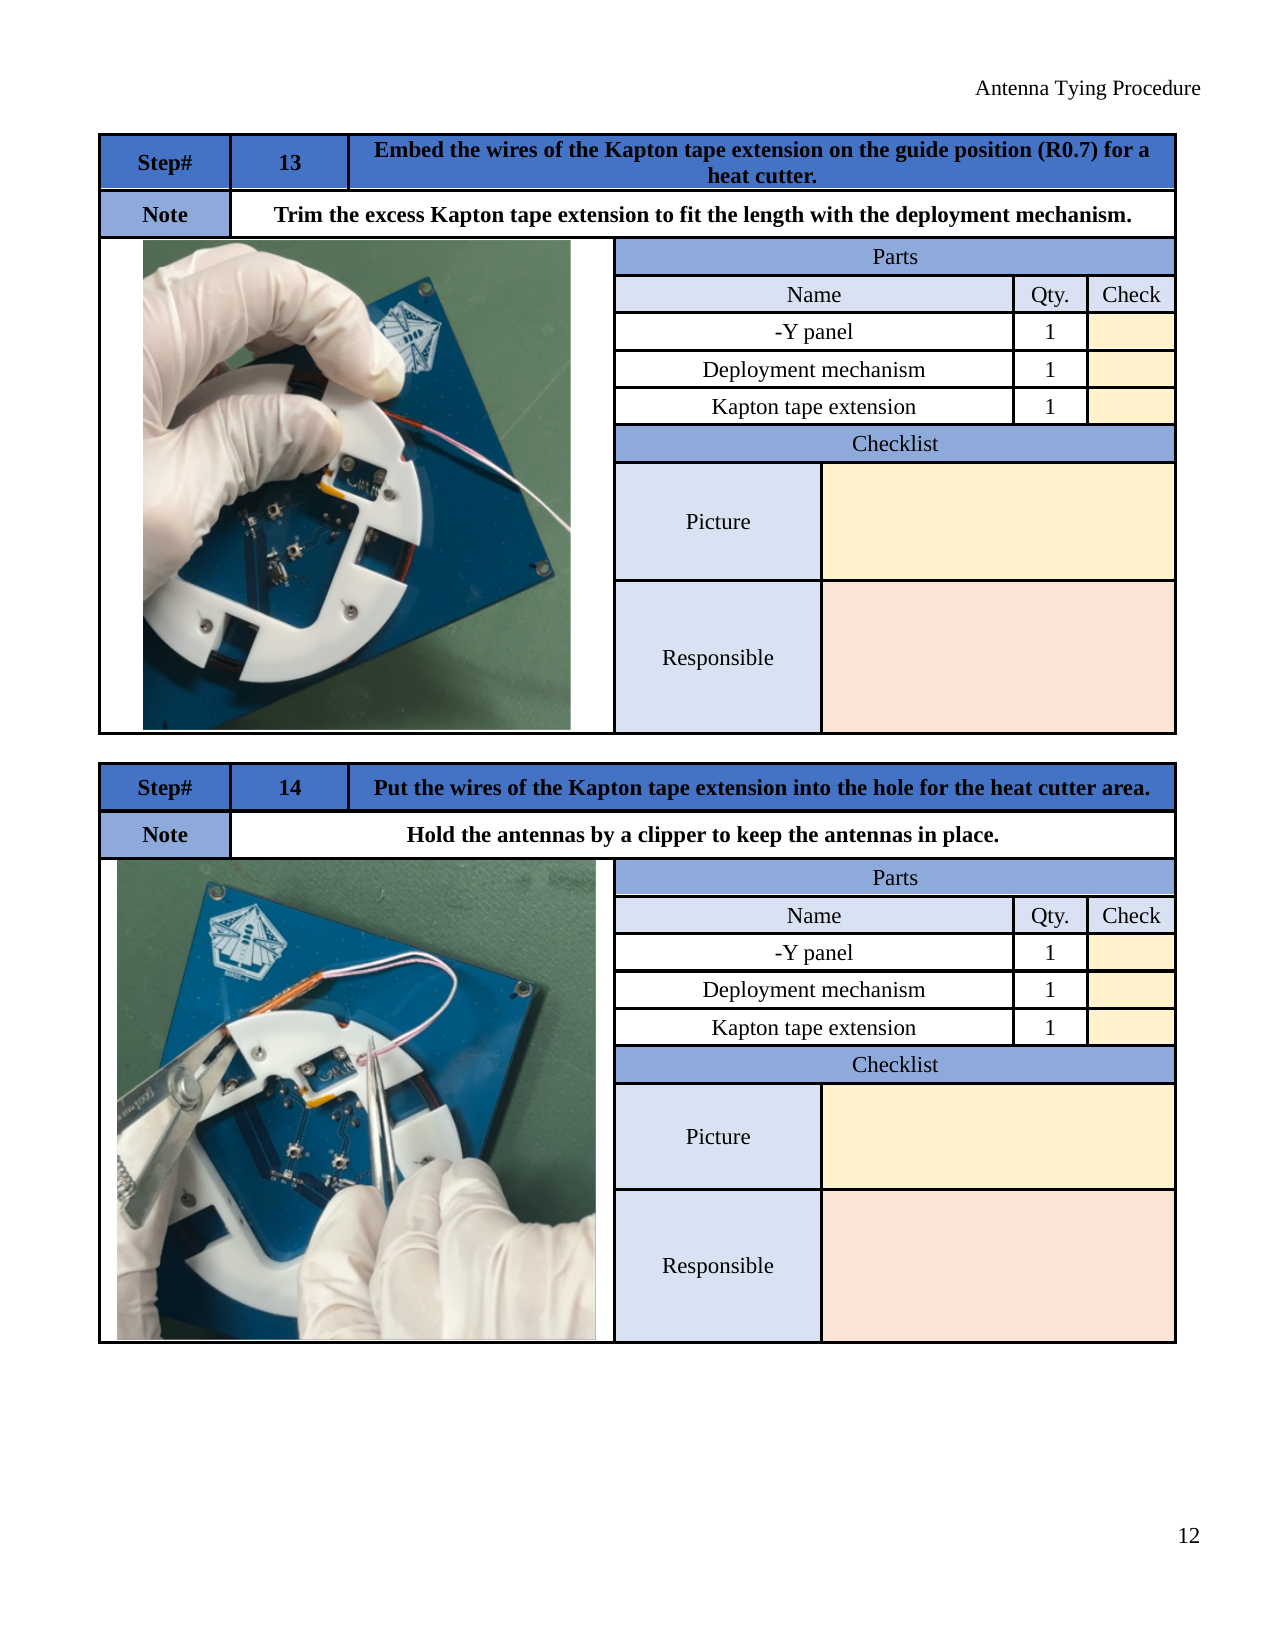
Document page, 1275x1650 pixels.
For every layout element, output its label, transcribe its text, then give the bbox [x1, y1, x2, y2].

table_cell Deployment mechanism [616, 973, 1012, 1007]
table_cell Responsible [616, 1191, 820, 1341]
table_cell [823, 1191, 1174, 1341]
table_cell 1 [1015, 1010, 1086, 1044]
table_cell Note [101, 192, 229, 236]
table_header Put the wires of the Kapton tape extension into the hole for the heat cutter area. [350, 765, 1174, 809]
table_cell Parts [616, 239, 1174, 274]
table_cell Qty. [1015, 898, 1086, 932]
picture [117, 860, 597, 1341]
table_cell [1089, 352, 1174, 386]
table_cell [571, 239, 613, 732]
table_cell 1 [1015, 352, 1086, 386]
table_cell [823, 1085, 1174, 1188]
table_cell [1089, 314, 1174, 348]
picture [143, 239, 571, 732]
table_cell 1 [1015, 314, 1086, 348]
table_cell Picture [616, 464, 820, 579]
table_cell [1089, 935, 1174, 969]
table_cell 1 [1015, 389, 1086, 423]
table_cell Checklist [616, 426, 1174, 461]
table_cell [1089, 1010, 1174, 1044]
table_cell Qty. [1015, 277, 1086, 311]
table_cell Parts [616, 860, 1174, 894]
table_cell [1089, 973, 1174, 1007]
table_cell Name [616, 277, 1012, 311]
table_header 13 [232, 136, 347, 188]
table_cell Responsible [616, 582, 820, 732]
table_cell [101, 239, 143, 732]
table_cell Deployment mechanism [616, 352, 1012, 386]
table_cell [101, 860, 117, 1341]
table_cell Kapton tape extension [616, 389, 1012, 423]
table_header Embed the wires of the Kapton tape extension on the guide position (R0.7) for a heat cutter. [350, 136, 1174, 188]
table_cell Trim the excess Kapton tape extension to fit the length with the deployment mechanism. [232, 192, 1174, 236]
table_header Step# [101, 765, 229, 809]
table_cell Checklist [616, 1047, 1174, 1082]
table_cell 1 [1015, 973, 1086, 1007]
table_header 14 [232, 765, 347, 809]
table_cell Kapton tape extension [616, 1010, 1012, 1044]
table_cell Check [1089, 277, 1174, 311]
table_cell Note [101, 813, 229, 857]
table_cell 1 [1015, 935, 1086, 969]
table_cell [823, 464, 1174, 579]
table_cell Check [1089, 898, 1174, 932]
table_cell Hold the antennas by a clipper to keep the antennas in place. [232, 813, 1174, 857]
table_header Step# [101, 136, 229, 188]
table_cell -Y panel [616, 314, 1012, 348]
table_cell [823, 582, 1174, 732]
table_cell -Y panel [616, 935, 1012, 969]
table_cell Picture [616, 1085, 820, 1188]
table_cell [1089, 389, 1174, 423]
table_cell [597, 860, 613, 1341]
table_cell Name [616, 898, 1012, 932]
